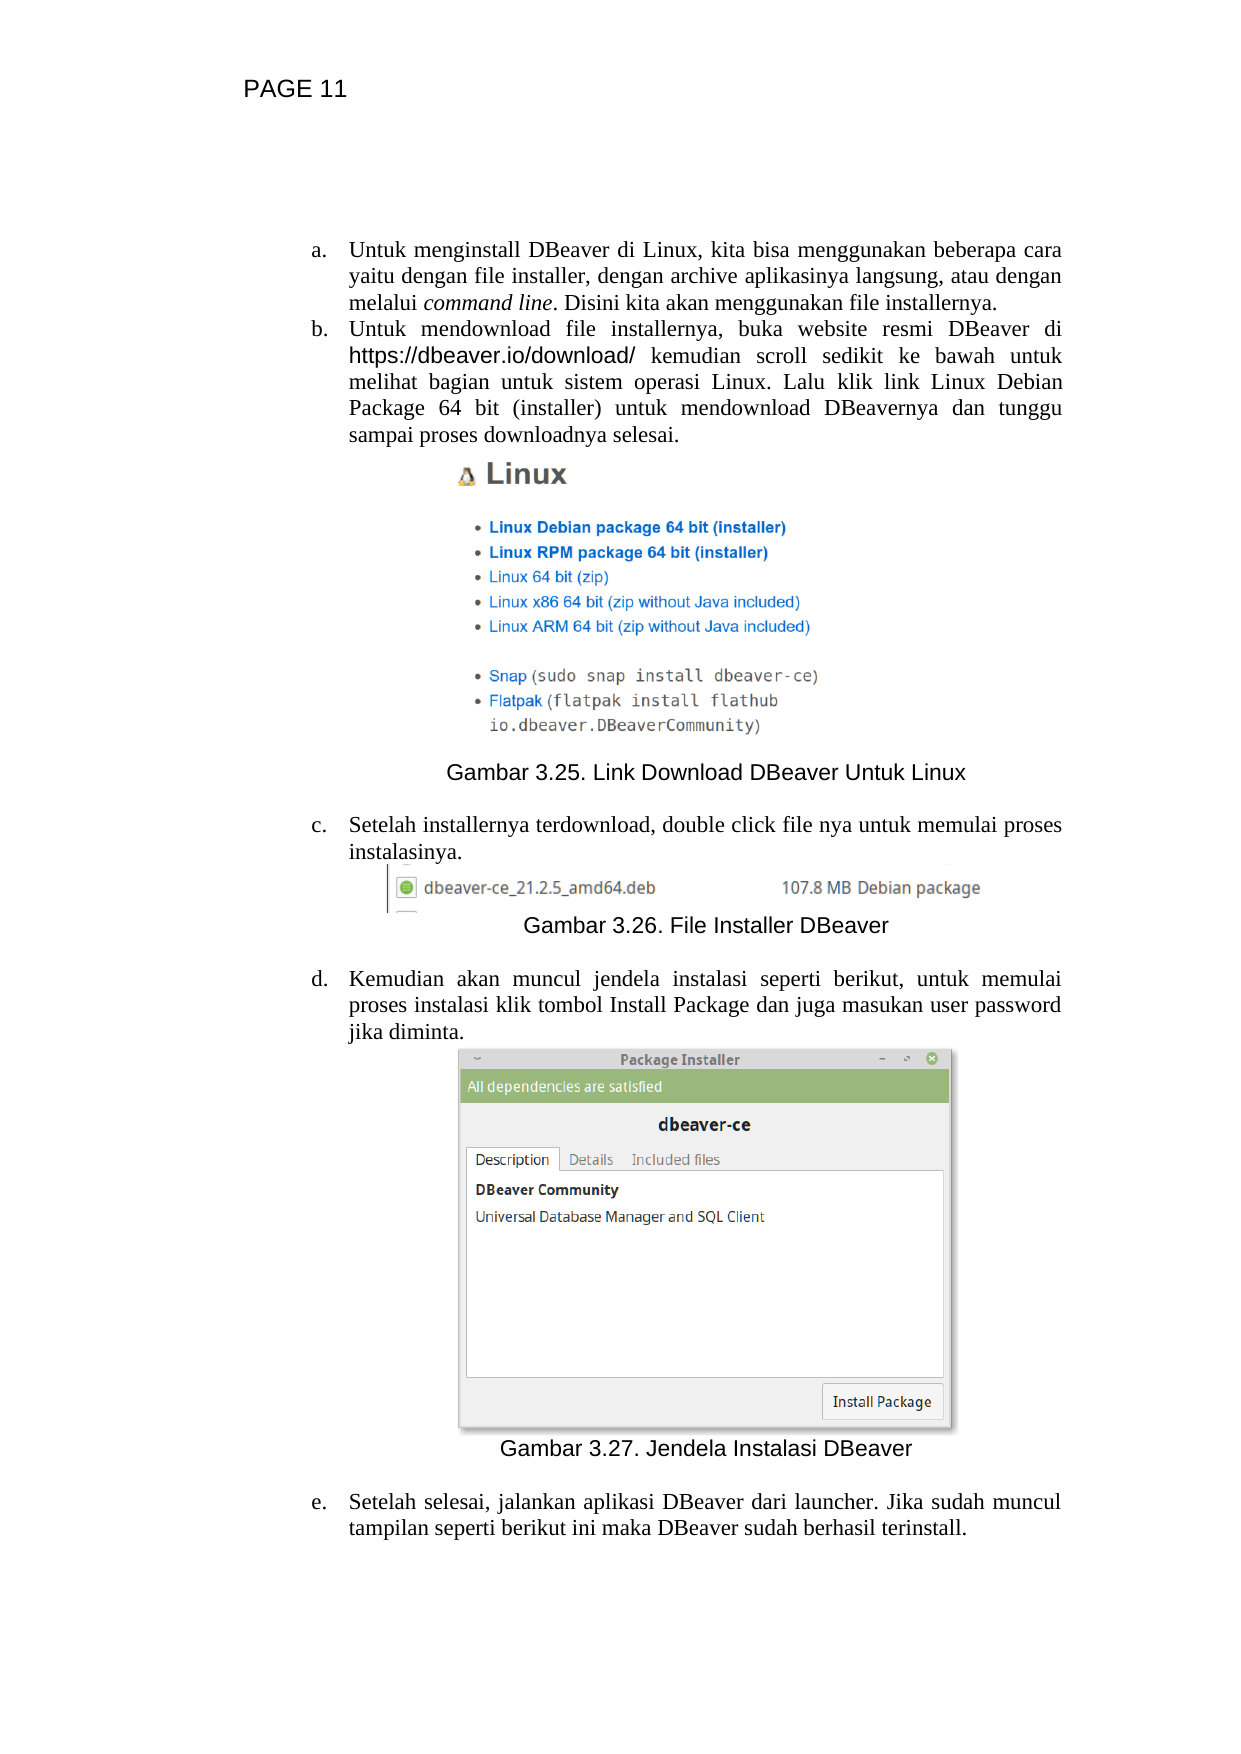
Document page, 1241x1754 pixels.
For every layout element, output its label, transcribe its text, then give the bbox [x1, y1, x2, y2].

list Kemudian akan muncul jendela instalasi seperti berikut, untuk memulai proses instalasi klik tombol Install Package dan juga masukan user password jika diminta. [311, 965, 1063, 1044]
list Untuk mendownload file installernya, buka website resmi DBeaver di https://dbeaver.io/download/ kemudian scroll sedikit ke bawah untuk melihat bagian untuk sistem operasi Linux. Lalu klik link Linux Debian Package 64 bit (installer) untuk mendownload DBeavernya dan tunggu sampai proses downloadnya selesai. [311, 315, 1063, 447]
picture [386, 864, 1025, 913]
list Untuk menginstall DBeaver di Linux, kita bisa menggunakan beberapa cara yaitu dengan file installer, dengan archive aplikasinya langsung, atau dengan melalui command line. Disini kita akan menggunakan file installernya. [311, 236, 1063, 315]
list Setelah installernya terdownload, double click file nya untuk memulai proses instalasinya. [311, 811, 1063, 864]
text Gambar 3.26. File Installer DBeaver [349, 912, 1063, 939]
picture [453, 1044, 959, 1436]
list Setelah selesai, jalankan aplikasi DBeaver dari launcher. Jika sudah muncul tampilan seperti berikut ini maka DBeaver sudah berhasil terinstall. [311, 1488, 1063, 1541]
text Gambar 3.27. Jendela Instalasi DBeaver [349, 1435, 1063, 1461]
text Gambar 3.25. Link Download DBeaver Untuk Linux [349, 759, 1063, 785]
picture [445, 447, 967, 759]
